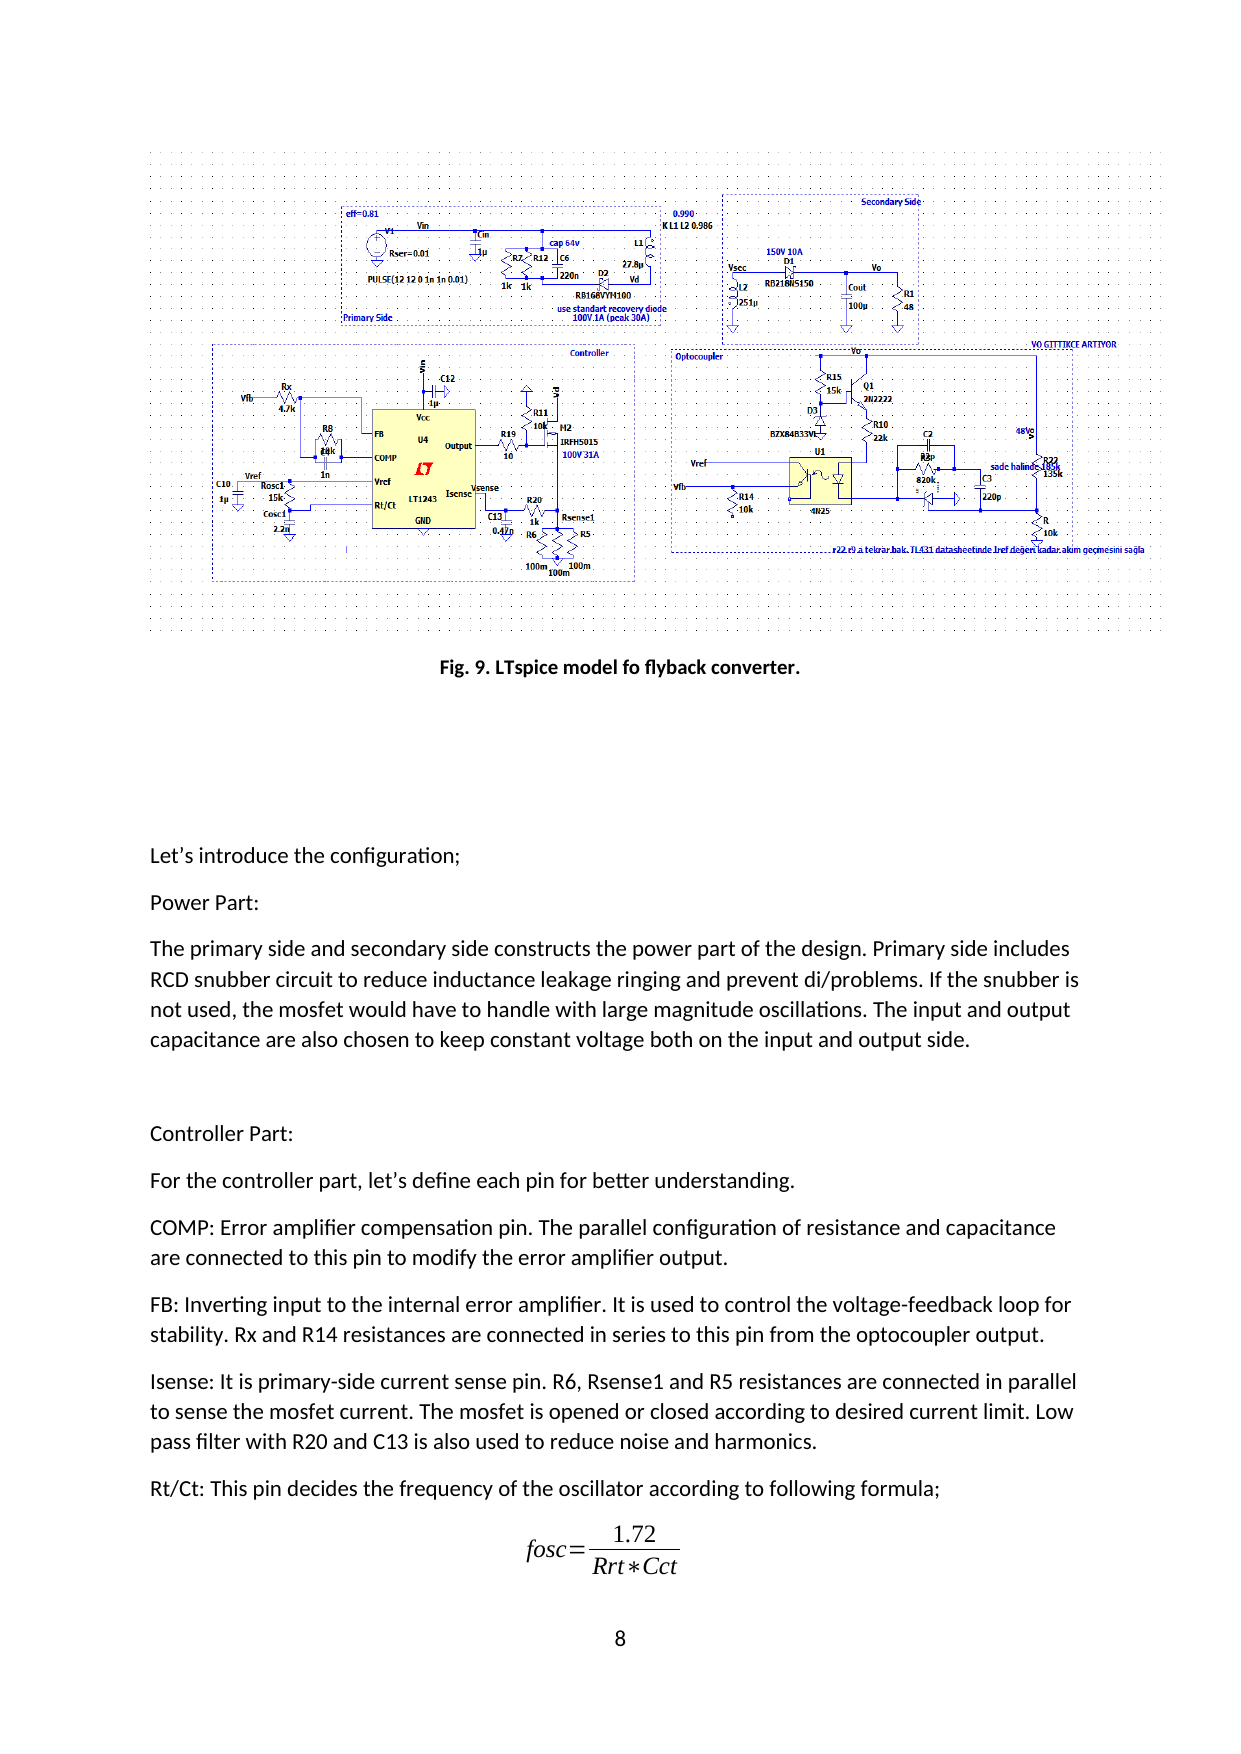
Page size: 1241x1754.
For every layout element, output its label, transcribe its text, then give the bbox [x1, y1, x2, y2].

text For the controller part, let’s define each pin for better understanding. [150, 1166, 1090, 1194]
text FB: Inverting input to the internal error amplifier. It is used to control the voltage-feedback loop for stability. Rx and R14 resistances are connected in series to this pin from the optocoupler output. [150, 1290, 1090, 1348]
text Isense: It is primary-side current sense pin. R6, Rsense1 and R5 resistances are connected in parallel to sense the mosfet current. The mosfet is opened or closed according to desired current limit. Low pass filter with R20 and C13 is also used to reduce noise and harmonics. [150, 1367, 1090, 1455]
text LTspice model fo flyback converter. [150, 654, 1090, 679]
text Power Part: [150, 888, 1090, 916]
text Controller Part: [150, 1119, 1090, 1147]
text The primary side and secondary side constructs the power part of the design. Primary side includes RCD snubber circuit to reduce inductance leakage ringing and prevent di/problems. If the snubber is not used, the mosfet would have to handle with large magnitude oscillations. The input and output capacitance are also chosen to keep constant voltage both on the input and output side. [150, 934, 1090, 1053]
text Let’s introduce the configuration; [150, 841, 1090, 869]
text Rt/Ct: This pin decides the frequency of the oscillator according to following formula; [150, 1474, 1090, 1502]
text COMP: Error amplifier compensation pin. The parallel configuration of resistance and capacitance are connected to this pin to modify the error amplifier output. [150, 1213, 1090, 1271]
picture [150, 150, 1169, 635]
